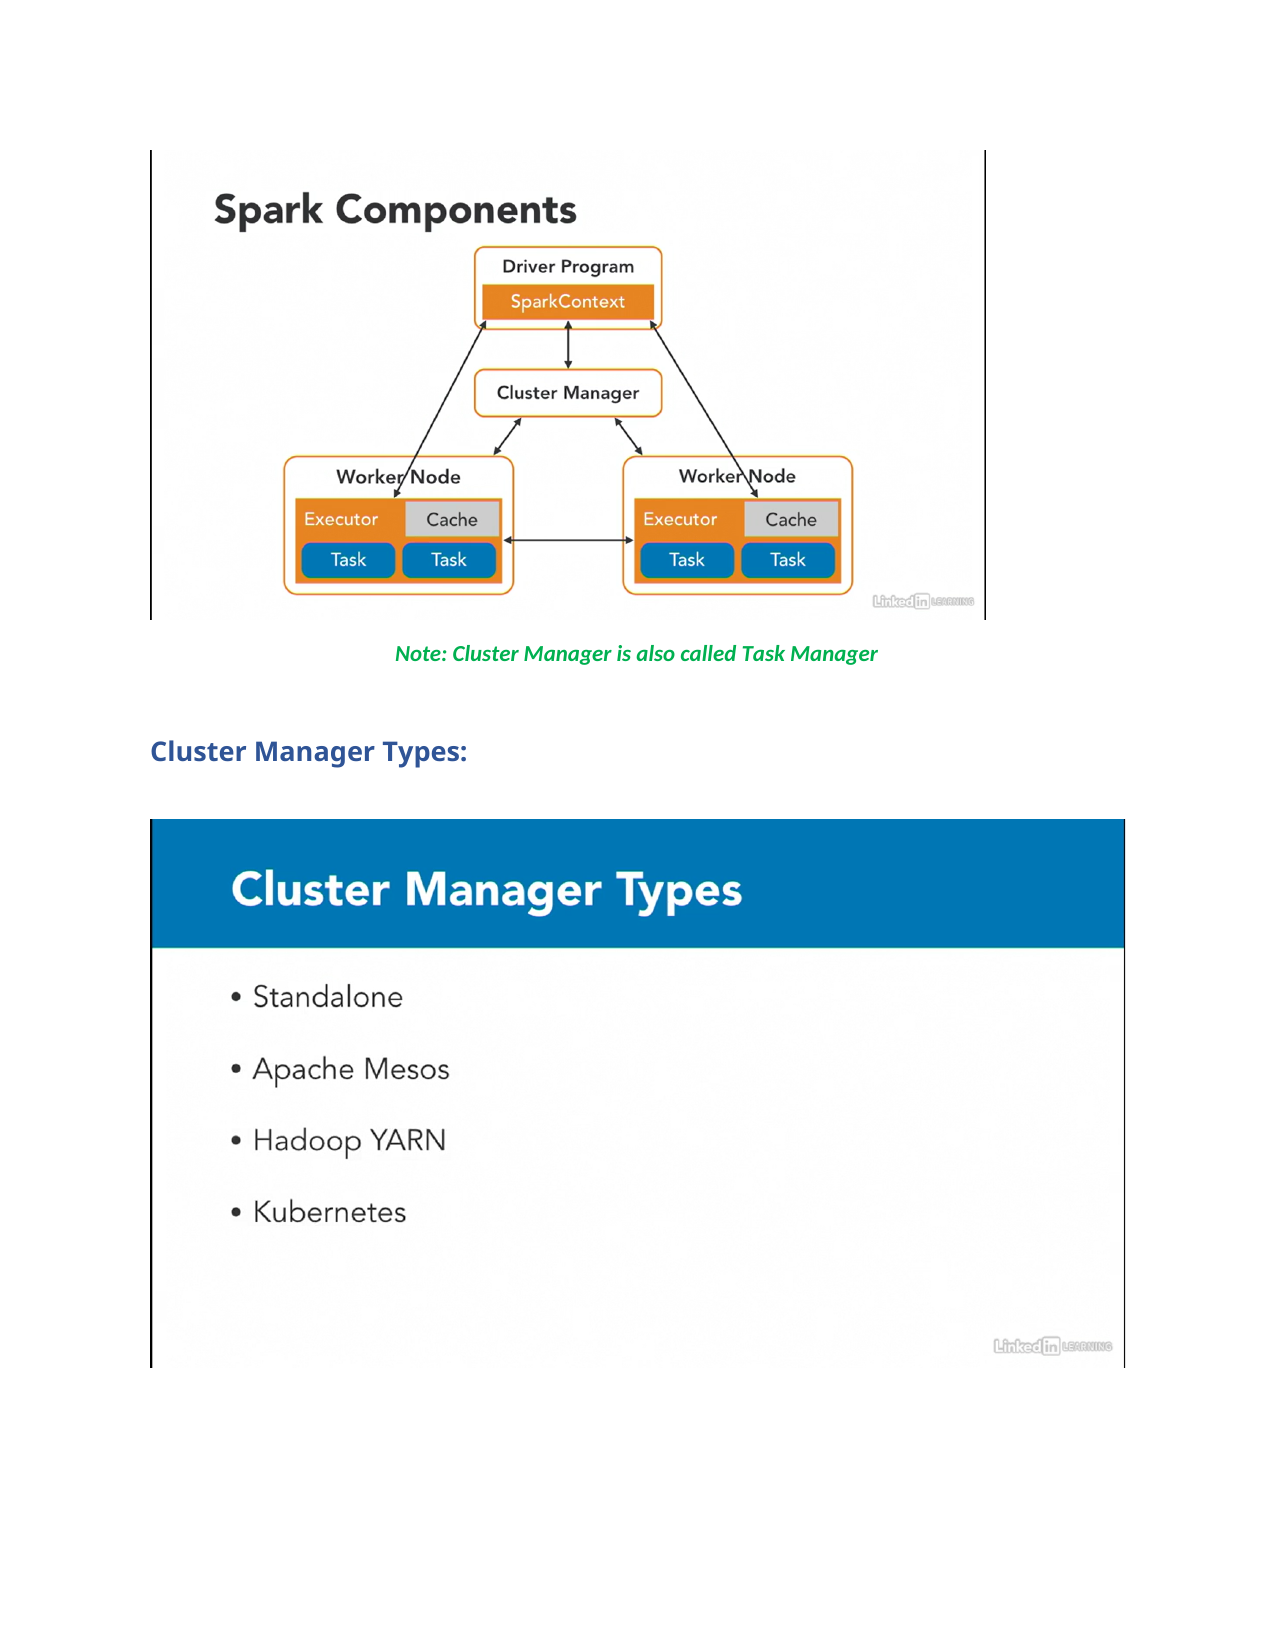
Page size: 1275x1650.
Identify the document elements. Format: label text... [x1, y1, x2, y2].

picture [266, 869, 275, 906]
picture [476, 881, 500, 906]
picture [585, 881, 602, 906]
picture [449, 881, 472, 906]
picture [232, 871, 262, 909]
picture [276, 875, 343, 908]
picture [556, 881, 582, 909]
picture [150, 150, 986, 620]
picture [371, 881, 390, 906]
picture [407, 871, 446, 906]
picture [344, 881, 370, 907]
text Note: Cluster Manager is also called Task Manager [150, 639, 1125, 667]
picture [150, 819, 1125, 1368]
picture [616, 871, 664, 918]
picture [501, 881, 555, 918]
picture [666, 881, 719, 918]
subtitle Cluster Manager Types: [150, 733, 1125, 769]
picture [722, 881, 742, 907]
